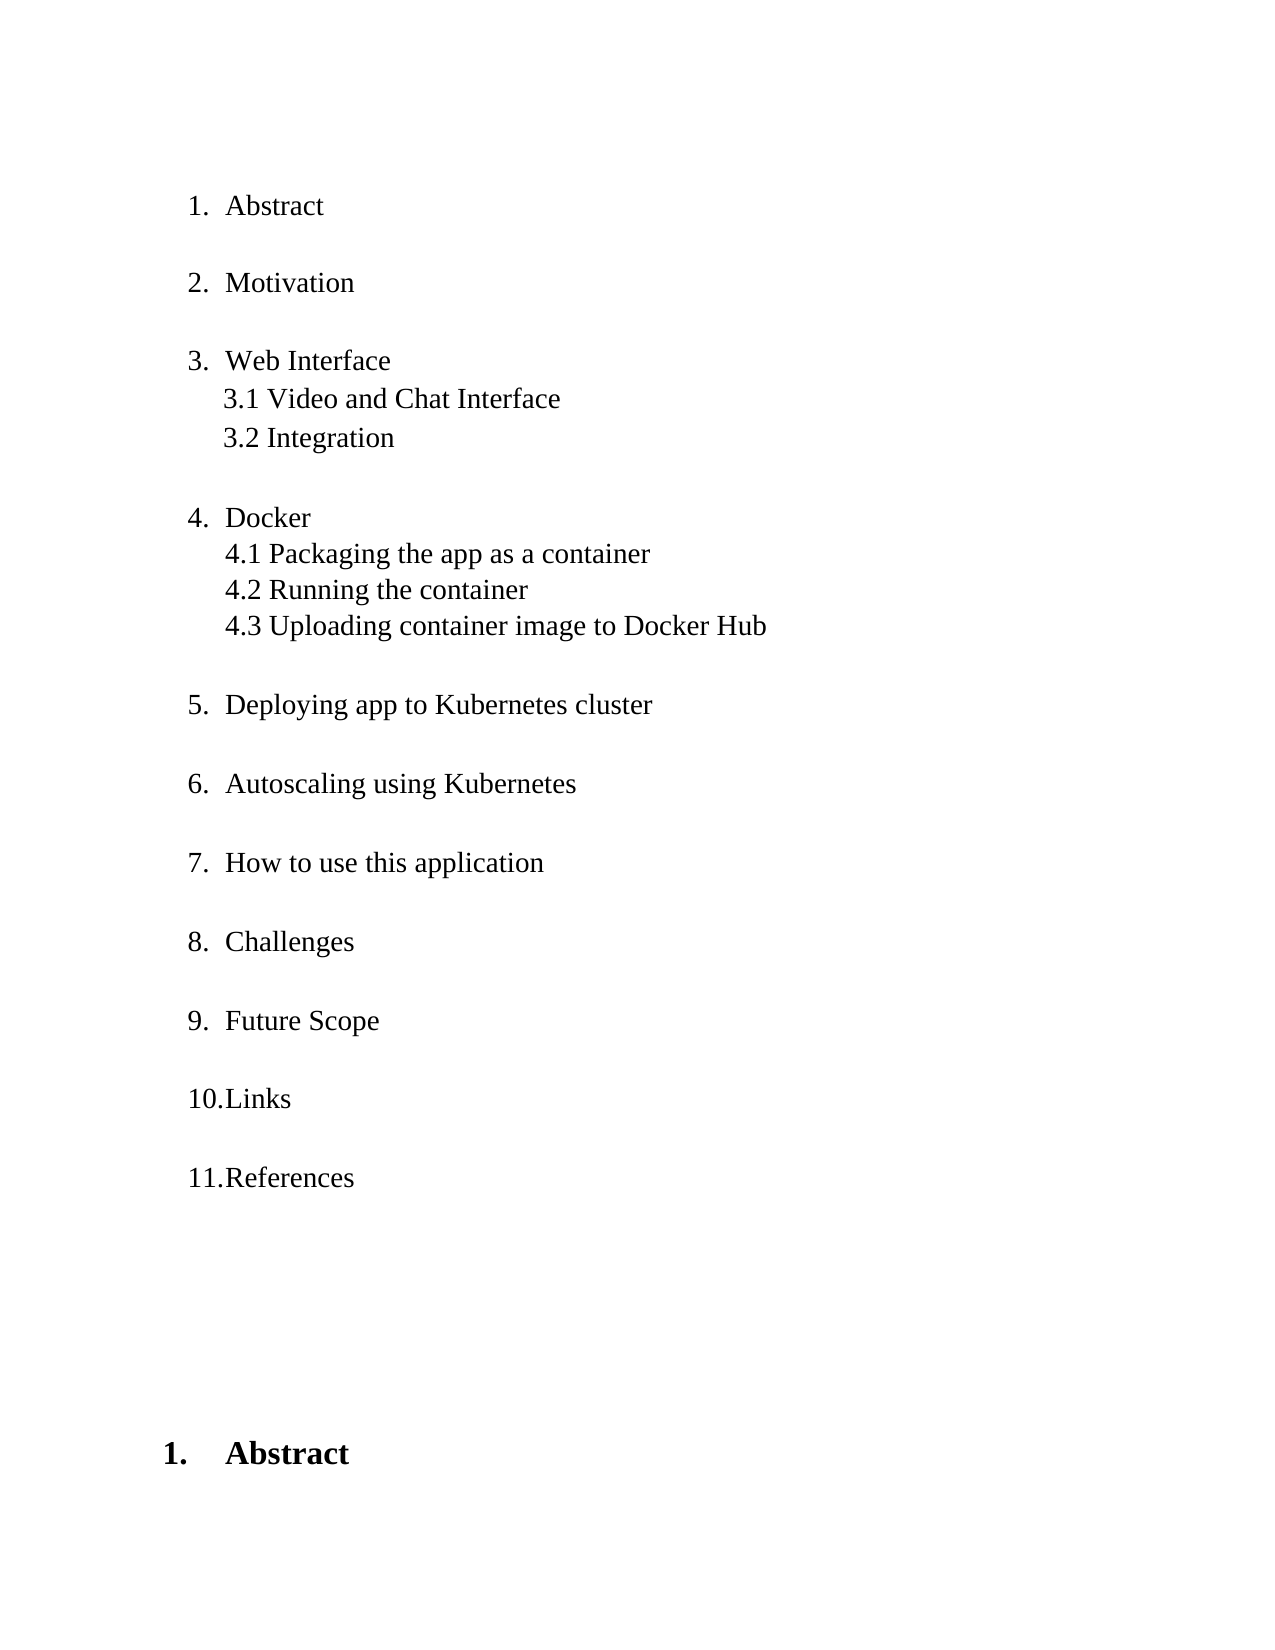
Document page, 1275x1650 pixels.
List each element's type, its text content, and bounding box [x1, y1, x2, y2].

list Abstract [187, 188, 1125, 222]
list Future Scope [187, 1008, 1125, 1035]
text 4.2 Running the container [225, 578, 1125, 605]
list Deploying app to Kubernetes cluster [187, 693, 1125, 720]
list Web Interface [187, 343, 1125, 376]
list Motivation [187, 266, 1125, 299]
list Links [187, 1087, 1125, 1114]
text 3.1 Video and Chat Interface [150, 381, 1125, 415]
list Challenges [187, 930, 1125, 956]
list How to use this application [187, 851, 1125, 878]
list Abstract [187, 1439, 1125, 1470]
list Docker [187, 506, 1125, 533]
text 3.2 Integration [150, 420, 1125, 453]
list References [187, 1166, 1125, 1193]
text 4.3 Uploading container image to Docker Hub [225, 614, 1125, 641]
list Autoscaling using Kubernetes [187, 772, 1125, 799]
text 4.1 Packaging the app as a container [225, 542, 1125, 569]
